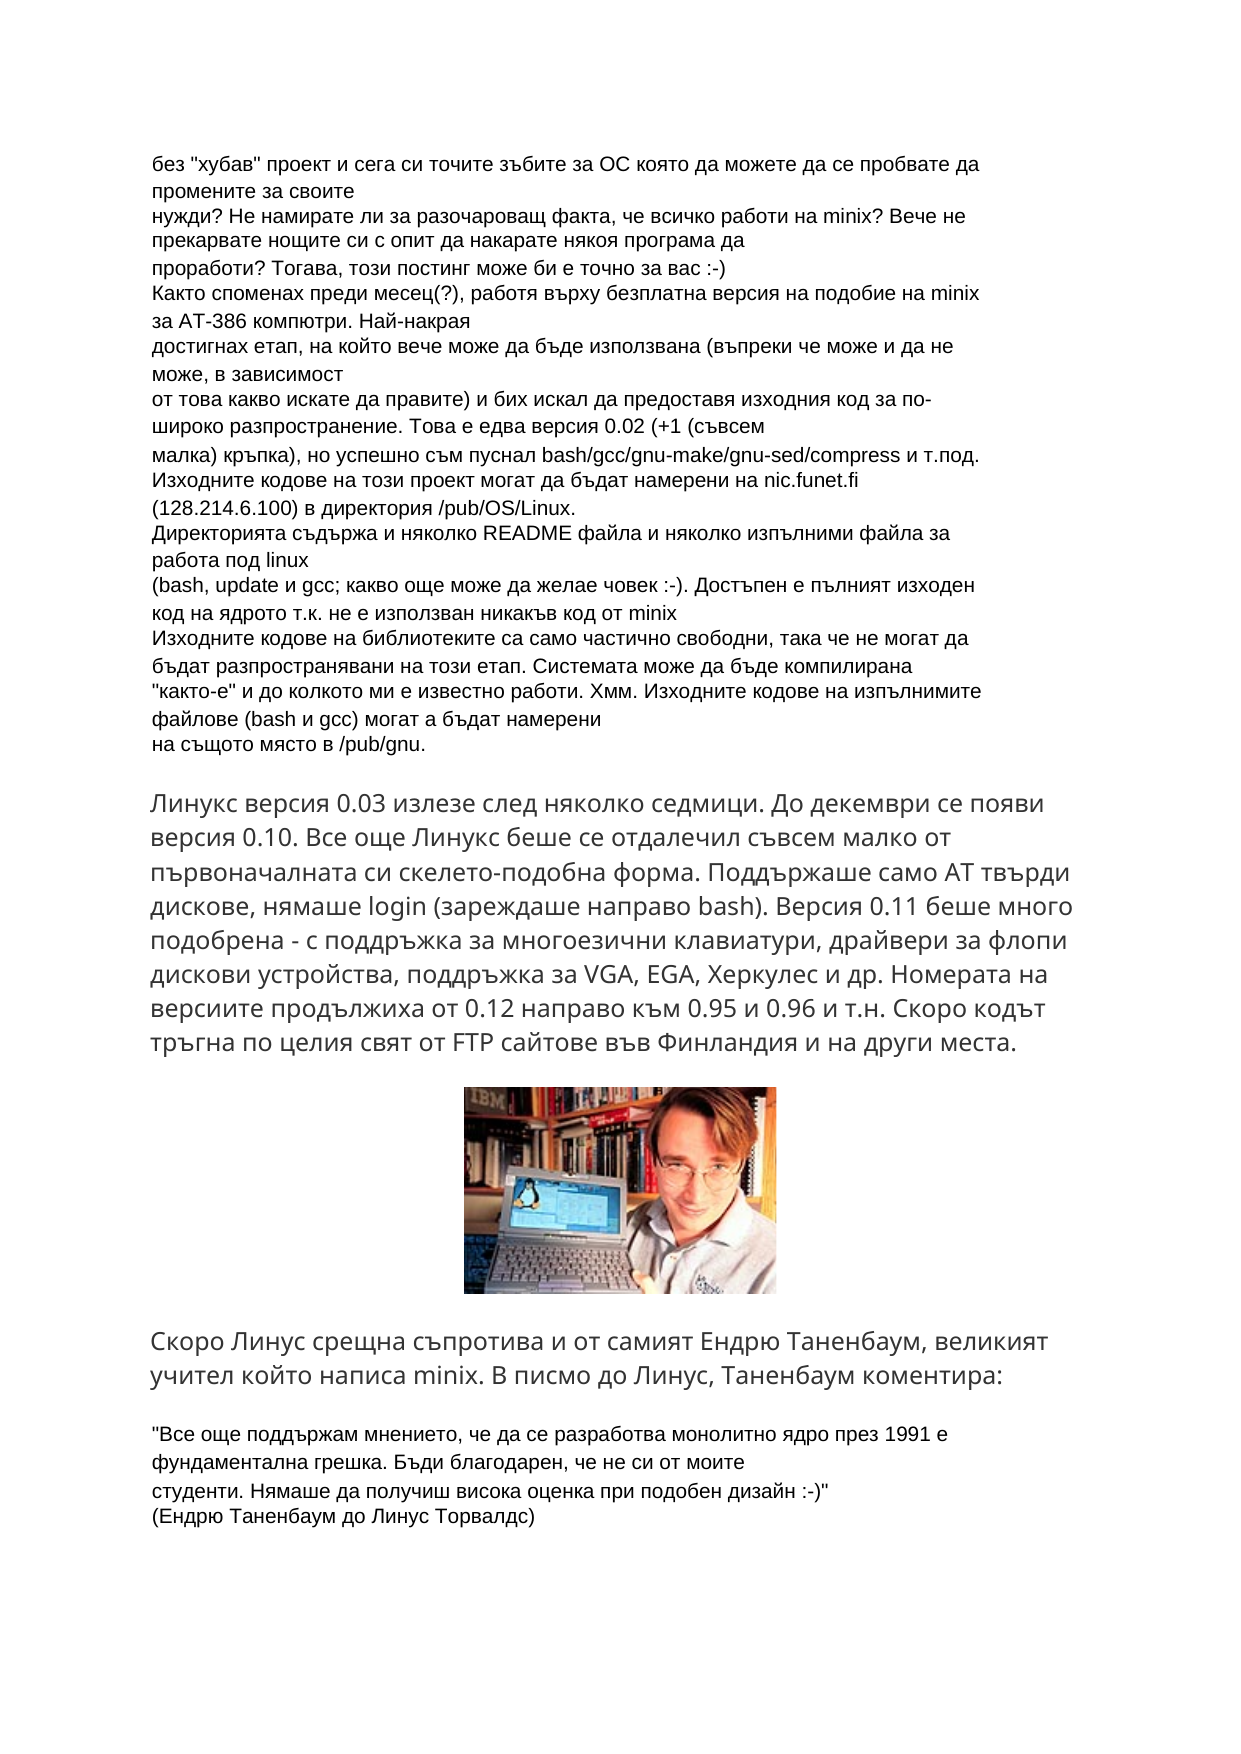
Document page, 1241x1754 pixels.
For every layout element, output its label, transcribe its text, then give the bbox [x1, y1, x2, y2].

picture [464, 1087, 777, 1294]
table_header "Все още поддържам мнението, че да се разработва монолитно ядро през 1991 е фундаментална грешка. Бъди благодарен, че не си от моите студенти. Нямаше да получиш висока оценка при подобен дизайн :-)" (Ендрю Таненбаум до Линус Торвалдс) [150, 1421, 1024, 1529]
text Скоро Линус срещна съпротива и от самият Ендрю Таненбаум, великият учител който написа minix. В писмо до Линус, Таненбаум коментира: [150, 1323, 1090, 1391]
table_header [150, 150, 996, 757]
text Линукс версия 0.03 излезе след няколко седмици. До декември се появи версия 0.10. Все още Линукс беше се отдалечил съвсем малко от първоначалната си скелето-подобна форма. Поддържаше само AT твърди дискове, нямаше login (зареждаше направо bash). Версия 0.11 беше много подобрена - с поддръжка за многоезични клавиатури, драйвери за флопи дискови устройства, поддръжка за VGA, EGA, Херкулес и др. Номерата на версиите продължиха от 0.12 направо към 0.95 и 0.96 и т.н. Скоро кодът тръгна по целия свят от FTP сайтове във Финландия и на други места. [150, 786, 1090, 1058]
